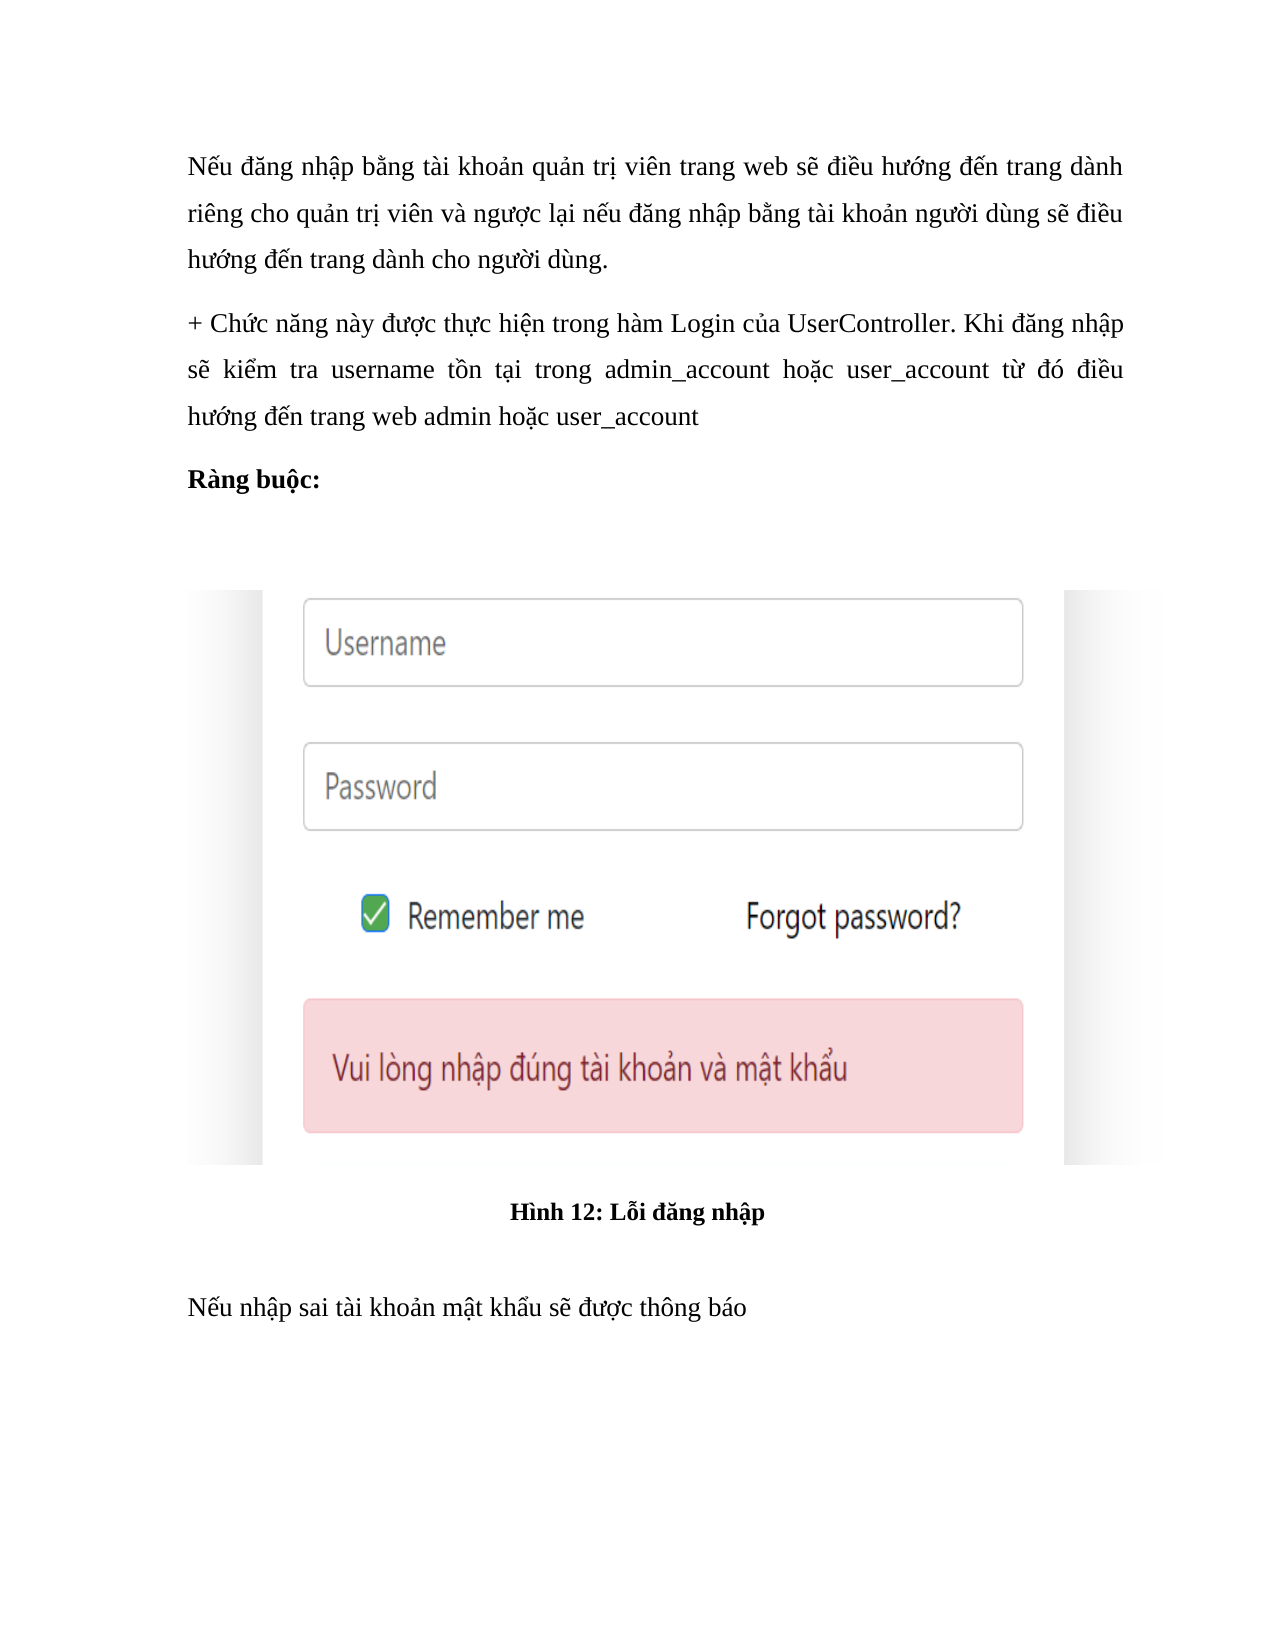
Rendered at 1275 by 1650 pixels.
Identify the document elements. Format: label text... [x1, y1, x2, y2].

text + Chức năng này được thực hiện trong hàm Login của UserController. Khi đăng nhập sẽ kiểm tra username tồn tại trong admin_account hoặc user_account từ đó điều hướng đến trang web admin hoặc user_account [187, 307, 1125, 431]
text Ràng buộc: [187, 463, 1125, 494]
text Nếu nhập sai tài khoản mật khẩu sẽ được thông báo [187, 1292, 1125, 1323]
picture [187, 590, 1163, 1165]
subtitle Hình 12: Lỗi đăng nhập [150, 1197, 1125, 1226]
text Nếu đăng nhập bằng tài khoản quản trị viên trang web sẽ điều hướng đến trang dành riêng cho quản trị viên và ngược lại nếu đăng nhập bằng tài khoản người dùng sẽ điều hướng đến trang dành cho người dùng. [187, 150, 1125, 274]
